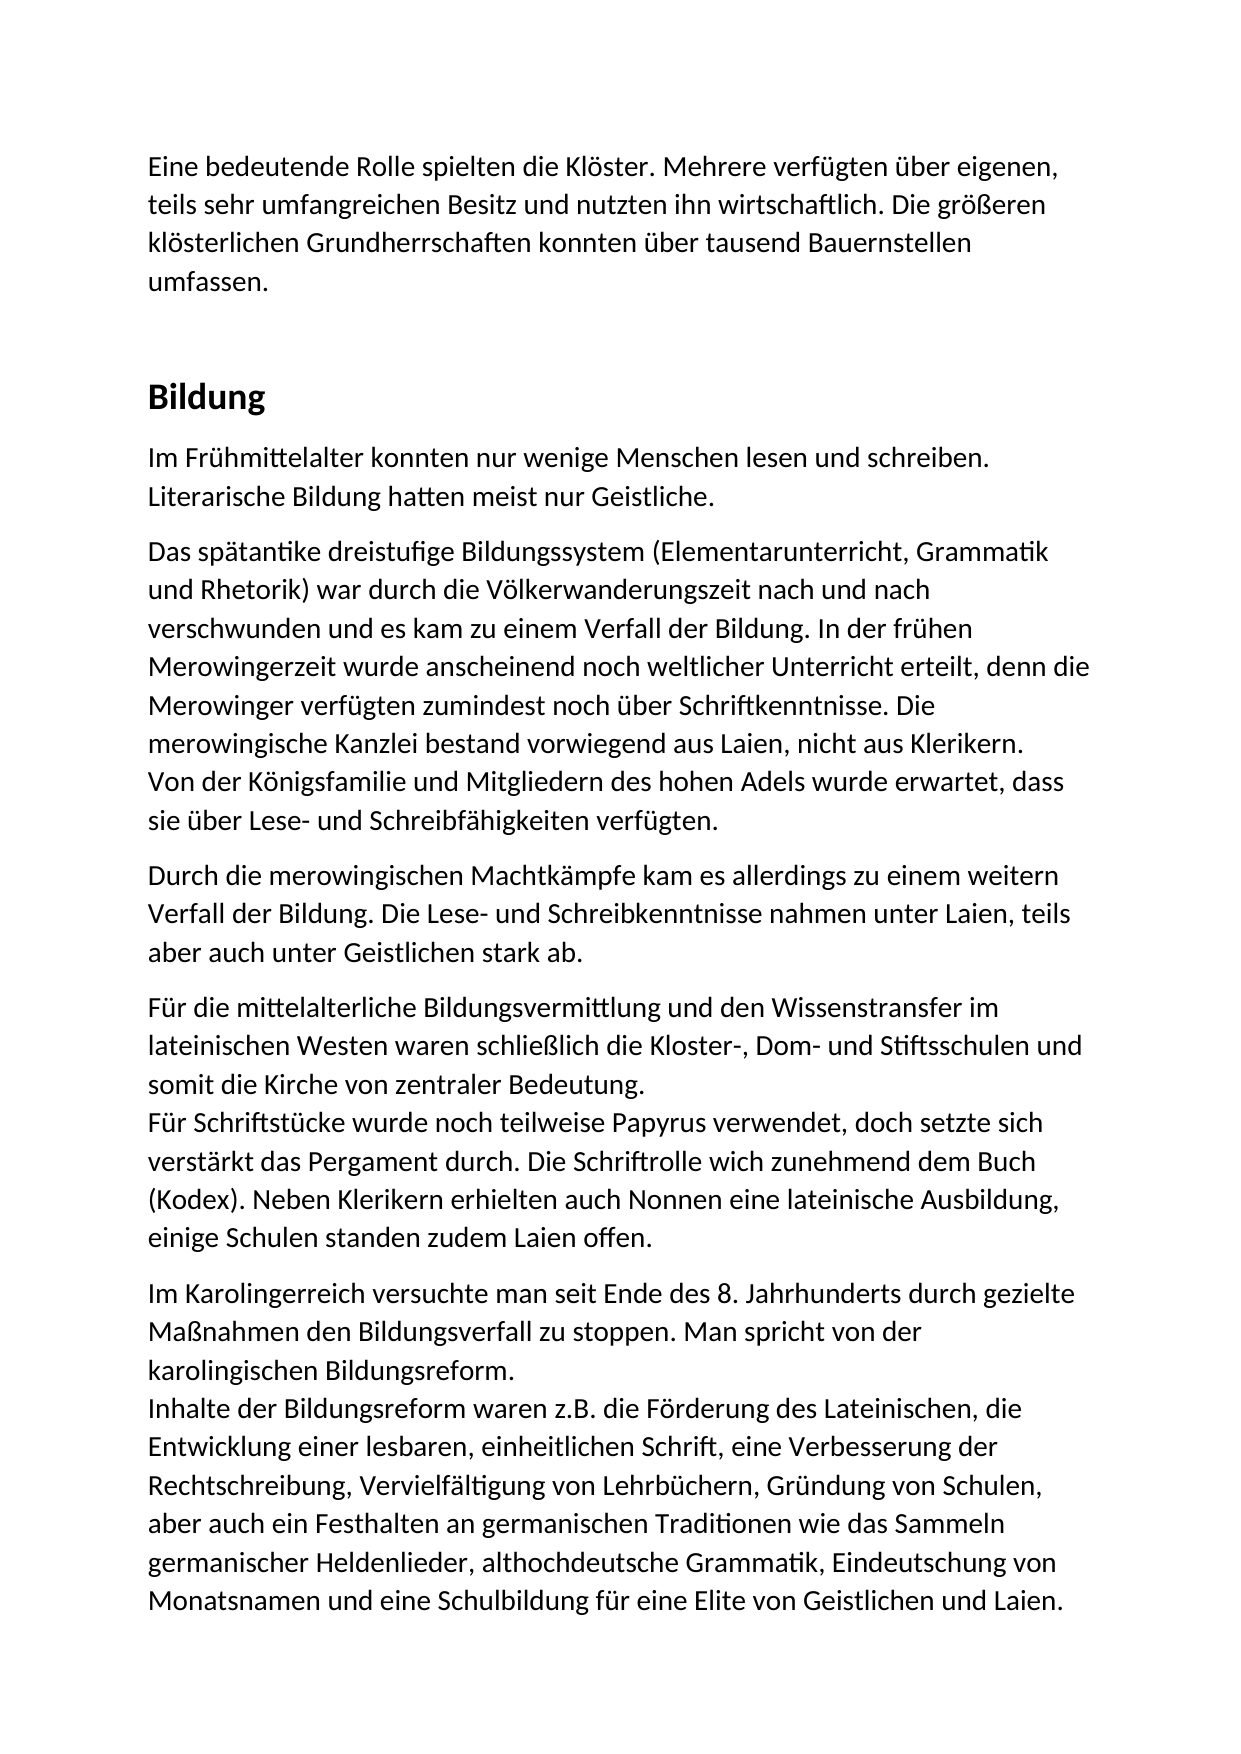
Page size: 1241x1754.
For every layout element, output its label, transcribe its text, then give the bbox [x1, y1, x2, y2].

text Das spätantike dreistufige Bildungssystem (Elementarunterricht, Grammatik und Rhetorik) war durch die Völkerwanderungszeit nach und nach verschwunden und es kam zu einem Verfall der Bildung. In der frühen Merowingerzeit wurde anscheinend noch weltlicher Unterricht erteilt, denn die Merowinger verfügten zumindest noch über Schriftkenntnisse. Die merowingische Kanzlei bestand vorwiegend aus Laien, nicht aus Klerikern. Von der Königsfamilie und Mitgliedern des hohen Adels wurde erwartet, dass sie über Lese- und Schreibfähigkeiten verfügten. [148, 533, 1093, 837]
text Für die mittelalterliche Bildungsvermittlung und den Wissenstransfer im lateinischen Westen waren schließlich die Kloster-, Dom- und Stiftsschulen und somit die Kirche von zentraler Bedeutung. Für Schriftstücke wurde noch teilweise Papyrus verwendet, doch setzte sich verstärkt das Pergament durch. Die Schriftrolle wich zunehmend dem Buch (Kodex). Neben Klerikern erhielten auch Nonnen eine lateinische Ausbildung, einige Schulen standen zudem Laien offen. [148, 989, 1093, 1255]
text Eine bedeutende Rolle spielten die Klöster. Mehrere verfügten über eigenen, teils sehr umfangreichen Besitz und nutzten ihn wirtschaftlich. Die größeren klösterlichen Grundherrschaften konnten über tausend Bauernstellen umfassen. [148, 148, 1093, 298]
text Bildung [148, 373, 1093, 419]
text Im Frühmittelalter konnten nur wenige Menschen lesen und schreiben. Literarische Bildung hatten meist nur Geistliche. [148, 439, 1093, 513]
text Durch die merowingischen Machtkämpfe kam es allerdings zu einem weitern Verfall der Bildung. Die Lese- und Schreibkenntnisse nahmen unter Laien, teils aber auch unter Geistlichen stark ab. [148, 857, 1093, 969]
text Im Karolingerreich versuchte man seit Ende des 8. Jahrhunderts durch gezielte Maßnahmen den Bildungsverfall zu stoppen. Man spricht von der karolingischen Bildungsreform. Inhalte der Bildungsreform waren z.B. die Förderung des Lateinischen, die Entwicklung einer lesbaren, einheitlichen Schrift, eine Verbesserung der Rechtschreibung, Vervielfältigung von Lehrbüchern, Gründung von Schulen, aber auch ein Festhalten an germanischen Traditionen wie das Sammeln germanischer Heldenlieder, althochdeutsche Grammatik, Eindeutschung von Monatsnamen und eine Schulbildung für eine Elite von Geistlichen und Laien. [148, 1275, 1093, 1618]
